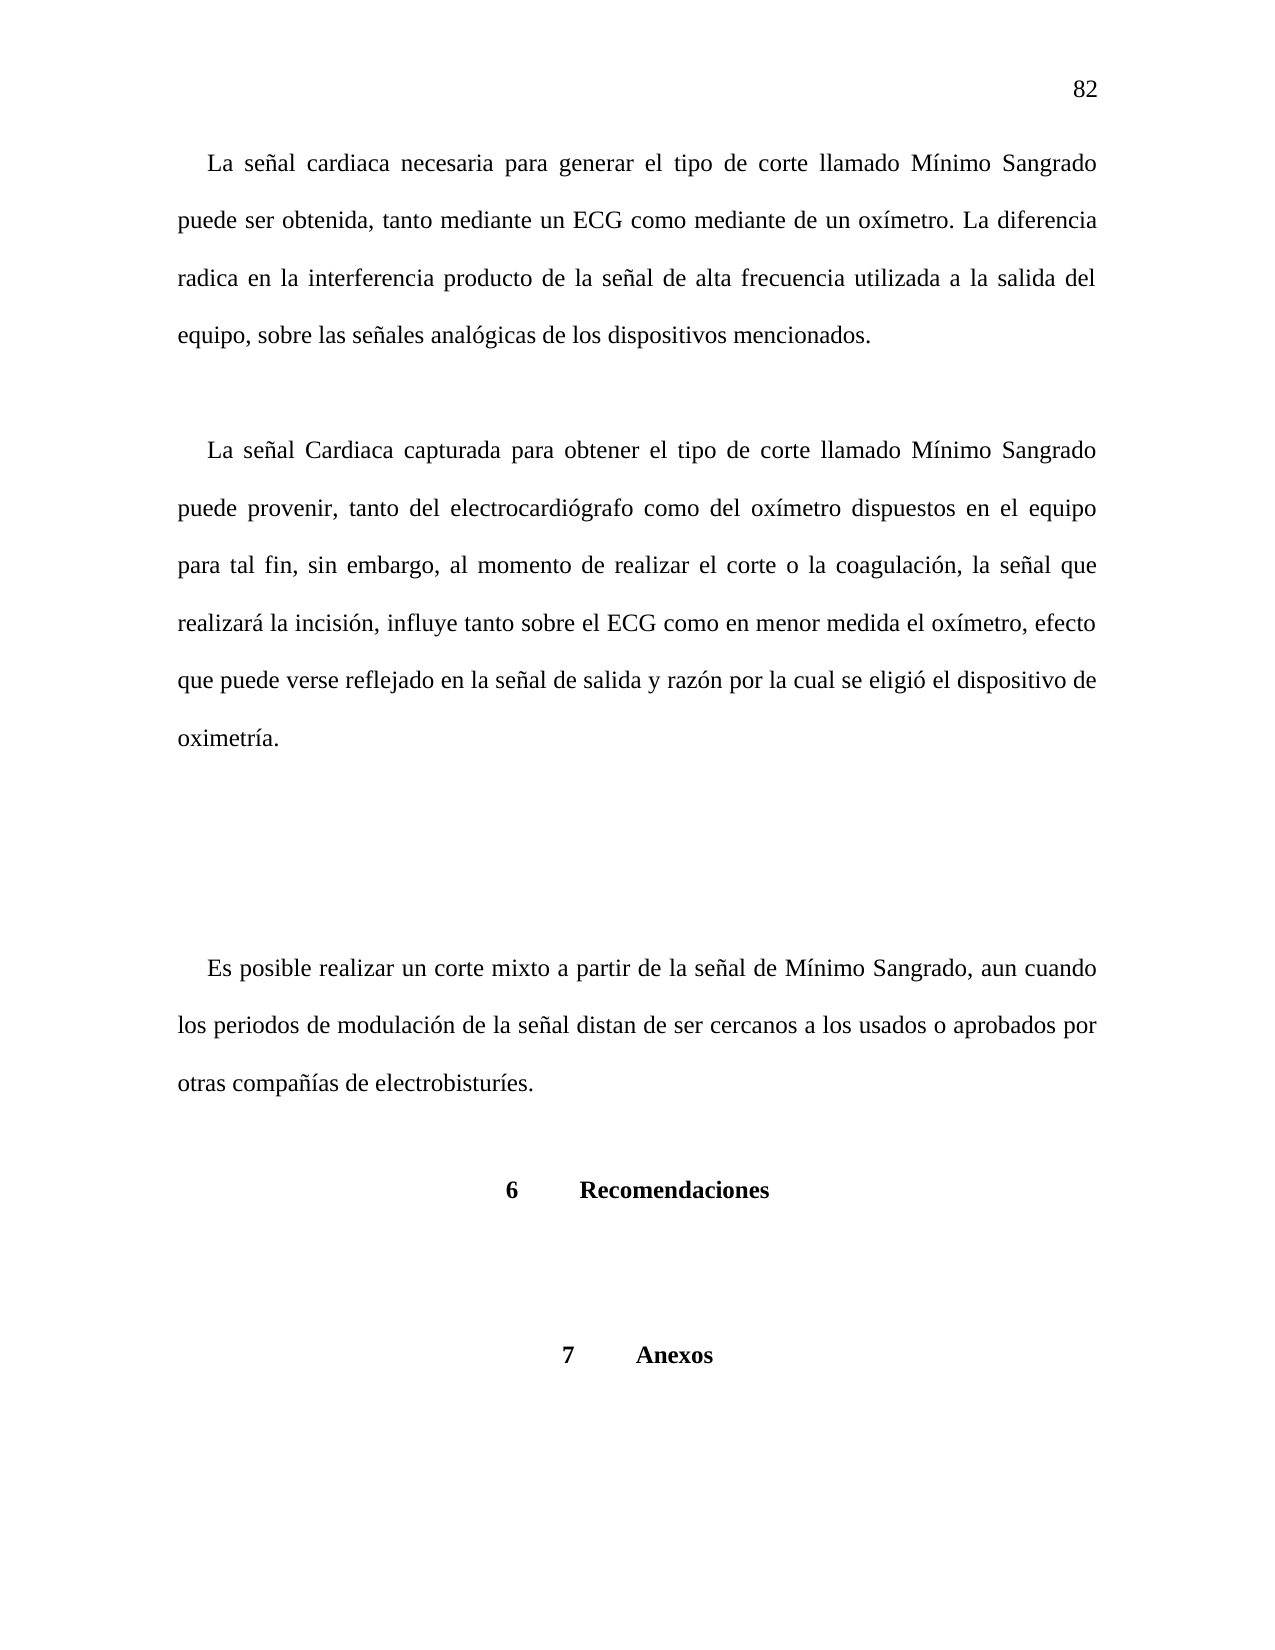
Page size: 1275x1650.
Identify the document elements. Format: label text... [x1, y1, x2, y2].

text La señal Cardiaca capturada para obtener el tipo de corte llamado Mínimo Sangrado puede provenir, tanto del electrocardiógrafo como del oxímetro dispuestos en el equipo para tal fin, sin embargo, al momento de realizar el corte o la coagulación, la señal que realizará la incisión, influye tanto sobre el ECG como en menor medida el oxímetro, efecto que puede verse reflejado en la señal de salida y razón por la cual se eligió el dispositivo de oximetría. [177, 435, 1098, 751]
subtitle Anexos [177, 1340, 1098, 1369]
text La señal cardiaca necesaria para generar el tipo de corte llamado Mínimo Sangrado puede ser obtenida, tanto mediante un ECG como mediante de un oxímetro. La diferencia radica en la interferencia producto de la señal de alta frecuencia utilizada a la salida del equipo, sobre las señales analógicas de los dispositivos mencionados. [177, 148, 1098, 349]
text Es posible realizar un corte mixto a partir de la señal de Mínimo Sangrado, aun cuando los periodos de modulación de la señal distan de ser cercanos a los usados o aprobados por otras compañías de electrobisturíes. [177, 953, 1098, 1096]
subtitle Recomendaciones [177, 1175, 1098, 1204]
